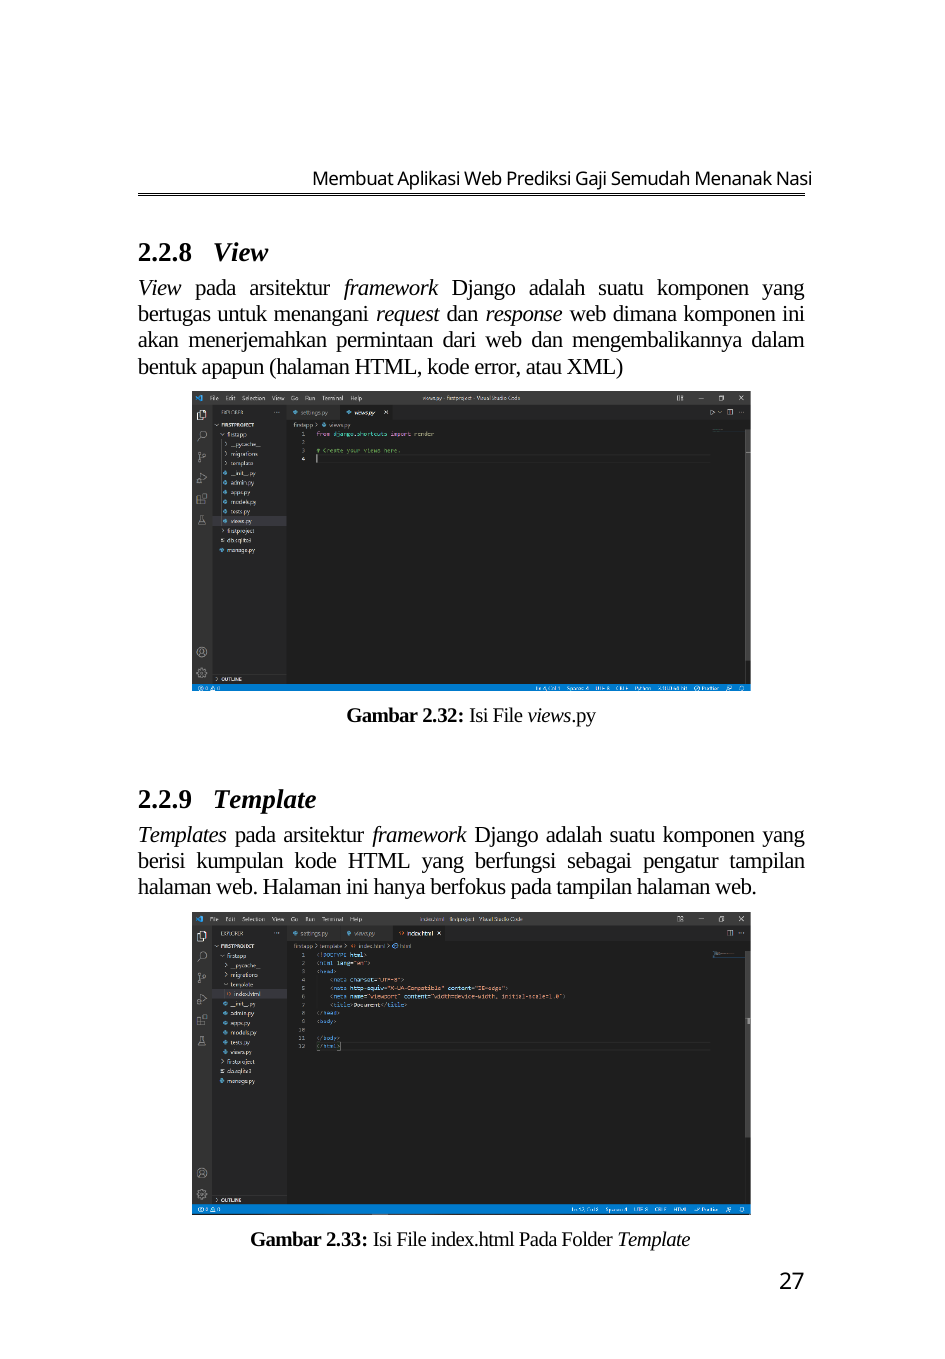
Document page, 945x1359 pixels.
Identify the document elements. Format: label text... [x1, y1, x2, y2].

subtitle View [138, 236, 805, 267]
text Gambar 2.32: Isi File views.py [138, 703, 805, 727]
text Gambar 2.33: Isi File index.html Pada Folder Template [138, 1227, 805, 1251]
picture [192, 912, 751, 1215]
text Templates pada arsitektur framework Django adalah suatu komponen yang berisi kumpulan kode HTML yang berfungsi sebagai pengatur tampilan halaman web. Halaman ini hanya berfokus pada tampilan halaman web. [138, 821, 805, 900]
picture [192, 391, 751, 691]
text View pada arsitektur framework Django adalah suatu komponen yang bertugas untuk menangani request dan response web dimana komponen ini akan menerjemahkan permintaan dari web dan mengembalikannya dalam bentuk apapun (halaman HTML, kode error, atau XML) [138, 274, 805, 379]
subtitle Template [138, 783, 805, 814]
